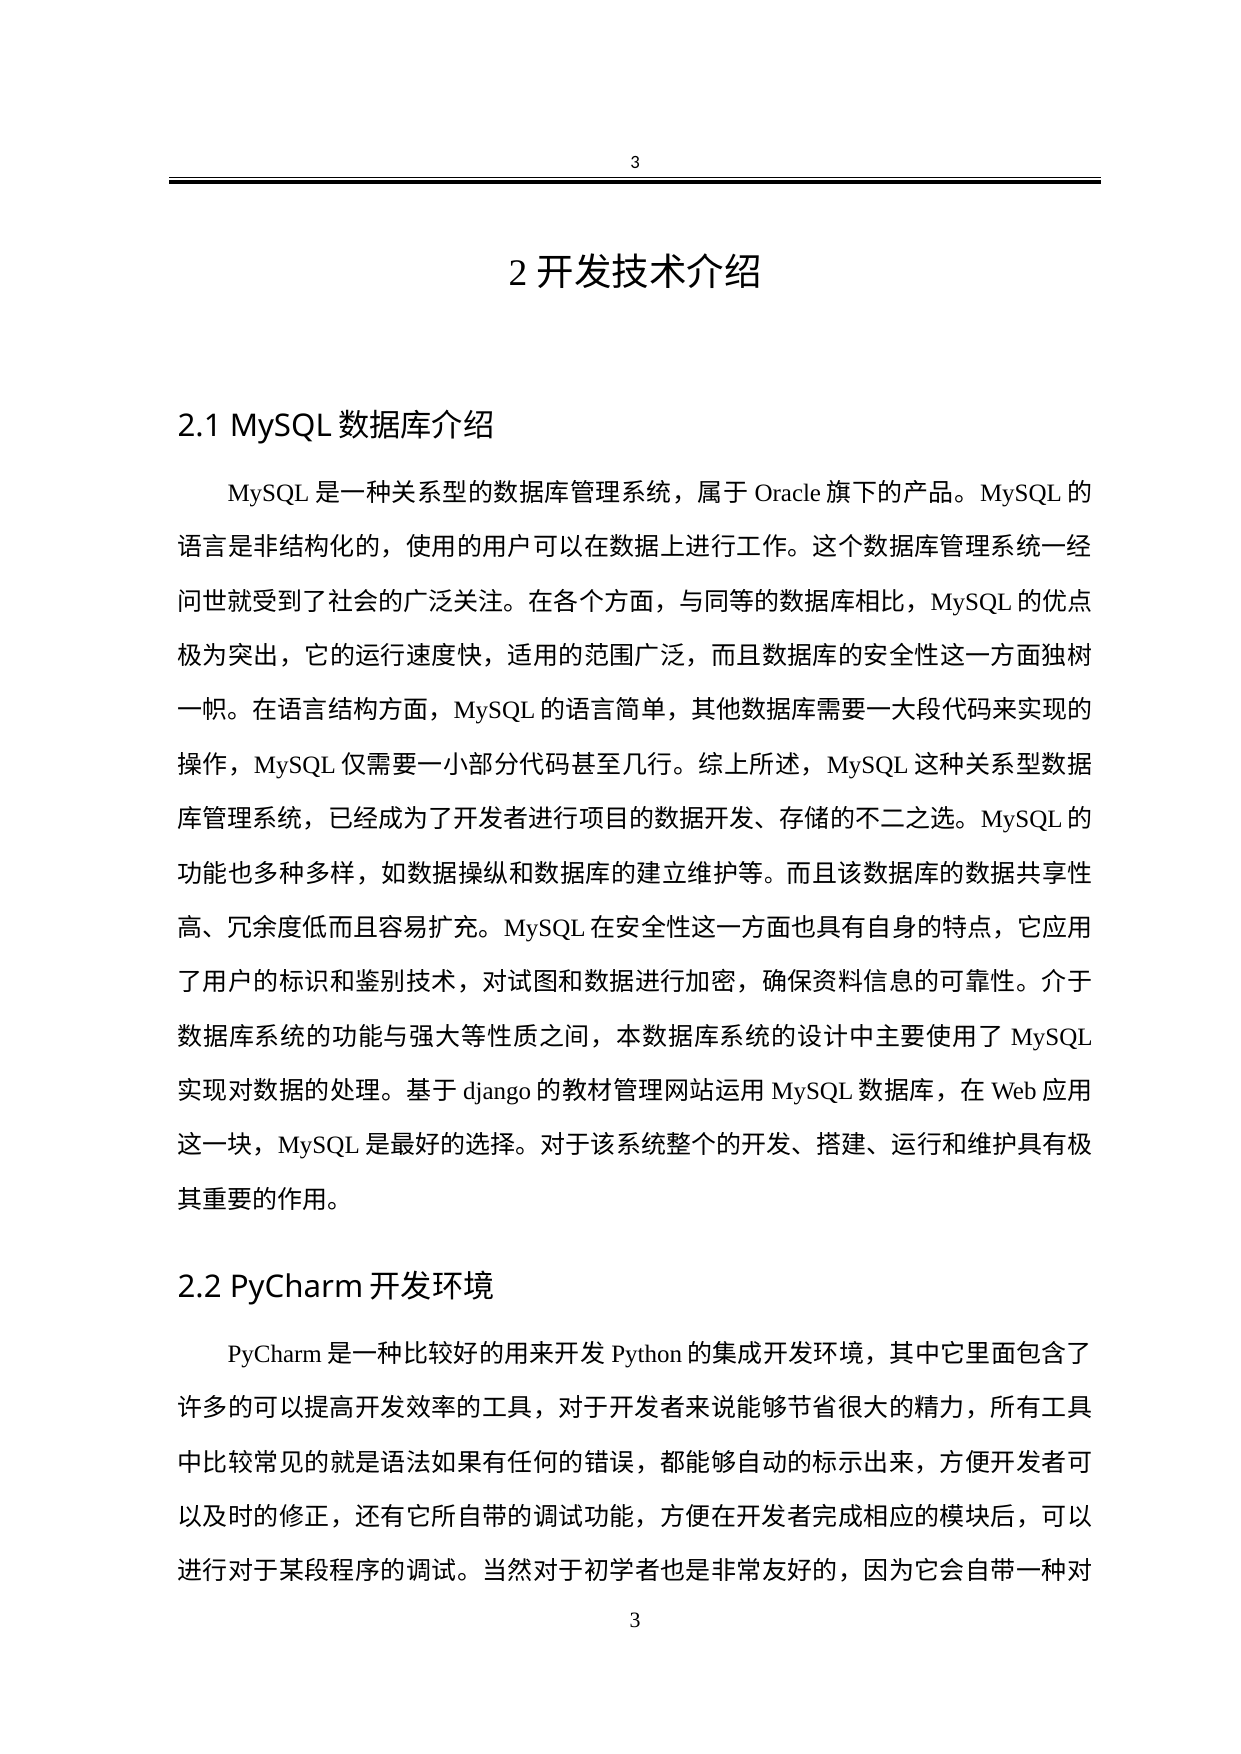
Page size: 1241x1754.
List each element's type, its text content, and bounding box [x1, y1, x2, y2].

subtitle 2.2 PyCharm开发环境 [177, 1261, 1092, 1306]
subtitle 2.1 MySQL数据库介绍 [177, 400, 1092, 445]
text MySQL是一种关系型的数据库管理系统，属于Oracle旗下的产品。MySQL的语言是非结构化的，使用的用户可以在数据上进行工作。这个数据库管理系统一经问世就受到了社会的广泛关注。在各个方面，与同等的数据库相比，MySQL的优点极为突出，它的运行速度快，适用的范围广泛，而且数据库的安全性这一方面独树一帜。在语言结构方面，MySQL的语言简单，其他数据库需要一大段代码来实现的操作，MySQL仅需要一小部分代码甚至几行。综上所述，MySQL这种关系型数据库管理系统，已经成为了开发者进行项目的数据开发、存储的不二之选。MySQL的功能也多种多样，如数据操纵和数据库的建立维护等。而且该数据库的数据共享性高、冗余度低而且容易扩充。MySQL在安全性这一方面也具有自身的特点，它应用了用户的标识和鉴别技术，对试图和数据进行加密，确保资料信息的可靠性。介于数据库系统的功能与强大等性质之间，本数据库系统的设计中主要使用了MySQL实现对数据的处理。基于django的教材管理网站运用MySQL数据库，在Web应用这一块，MySQL是最好的选择。对于该系统整个的开发、搭建、运行和维护具有极其重要的作用。 [177, 472, 1092, 1216]
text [177, 1333, 1092, 1587]
subtitle 2 开发技术介绍 [177, 242, 1092, 296]
